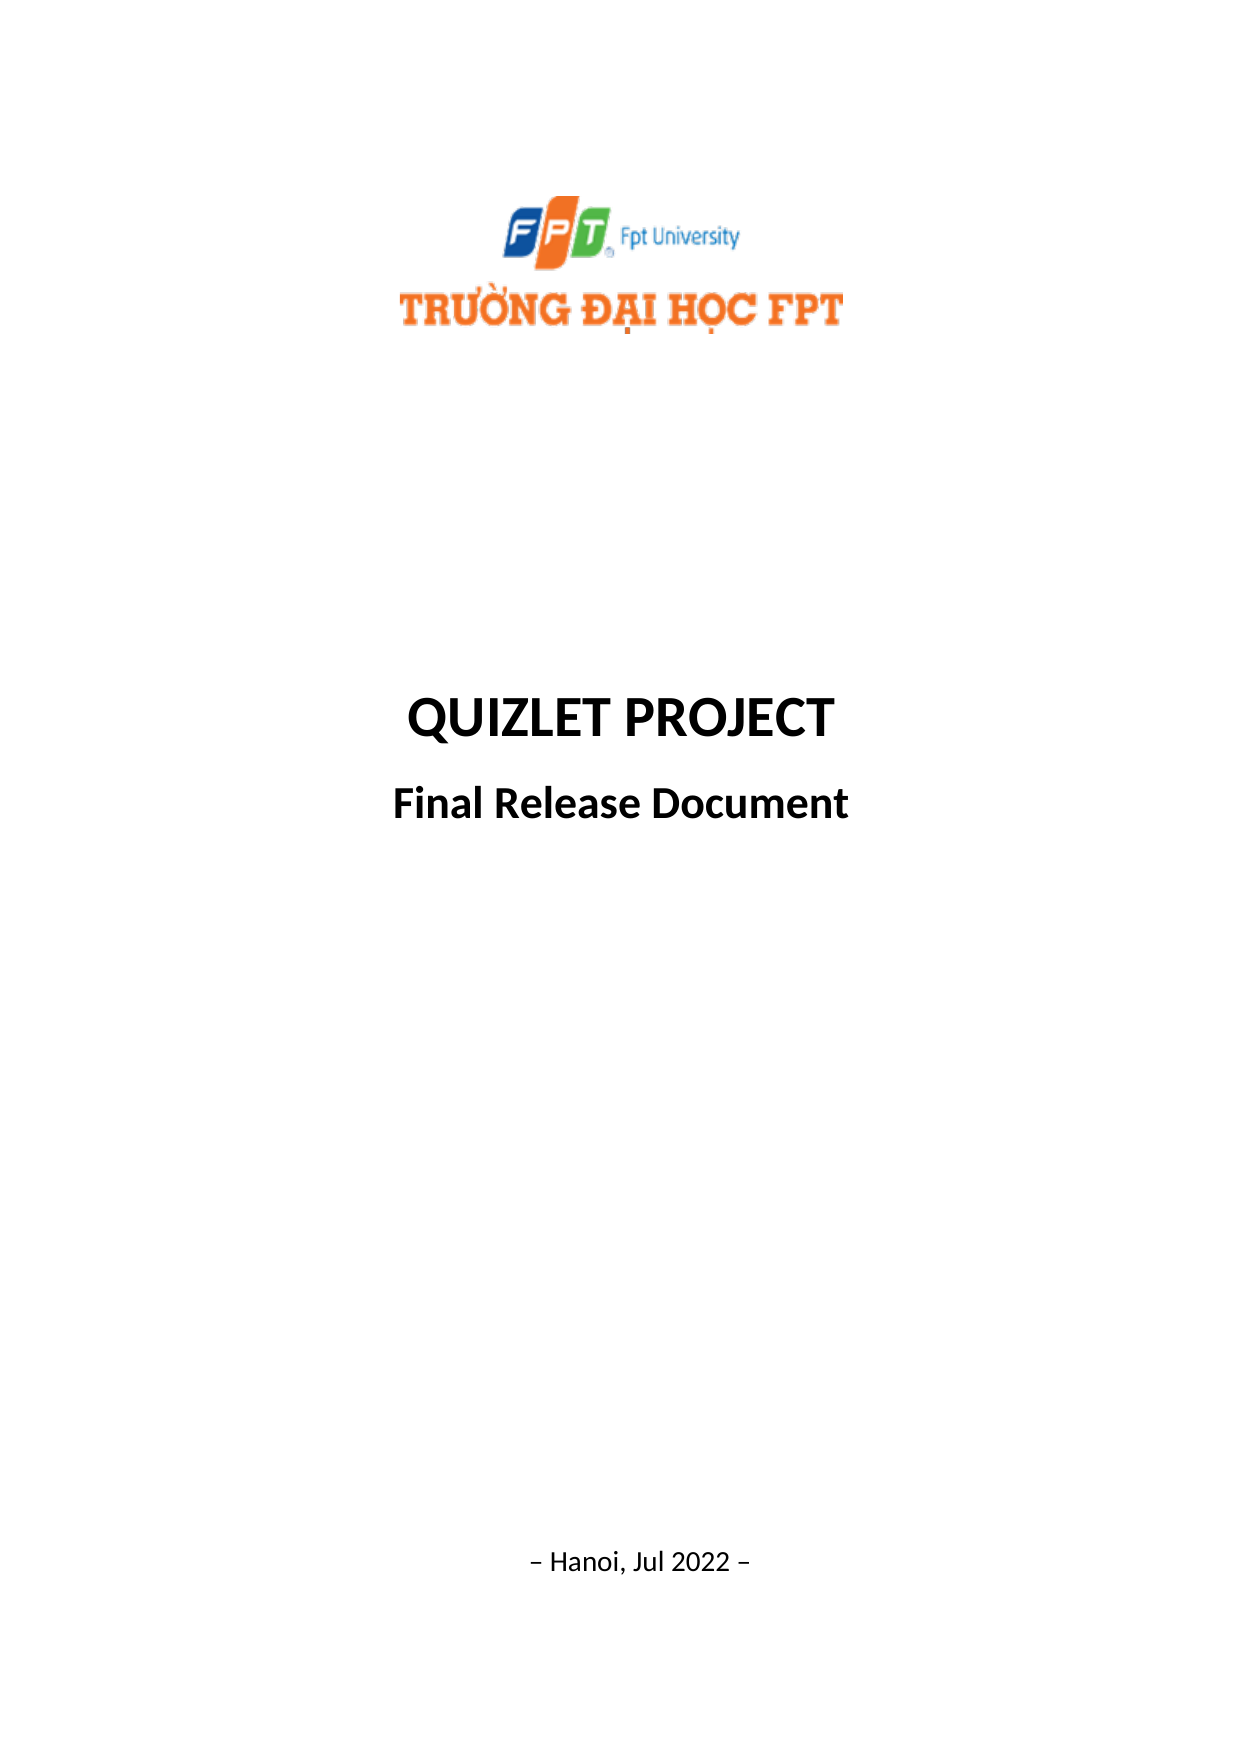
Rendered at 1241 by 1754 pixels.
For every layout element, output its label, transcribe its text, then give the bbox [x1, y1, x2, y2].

text Final Release Document [150, 774, 1093, 829]
text Quizlet project [150, 680, 1093, 751]
picture [399, 196, 843, 334]
text – Hanoi, Jul 2022 – [413, 1543, 867, 1579]
